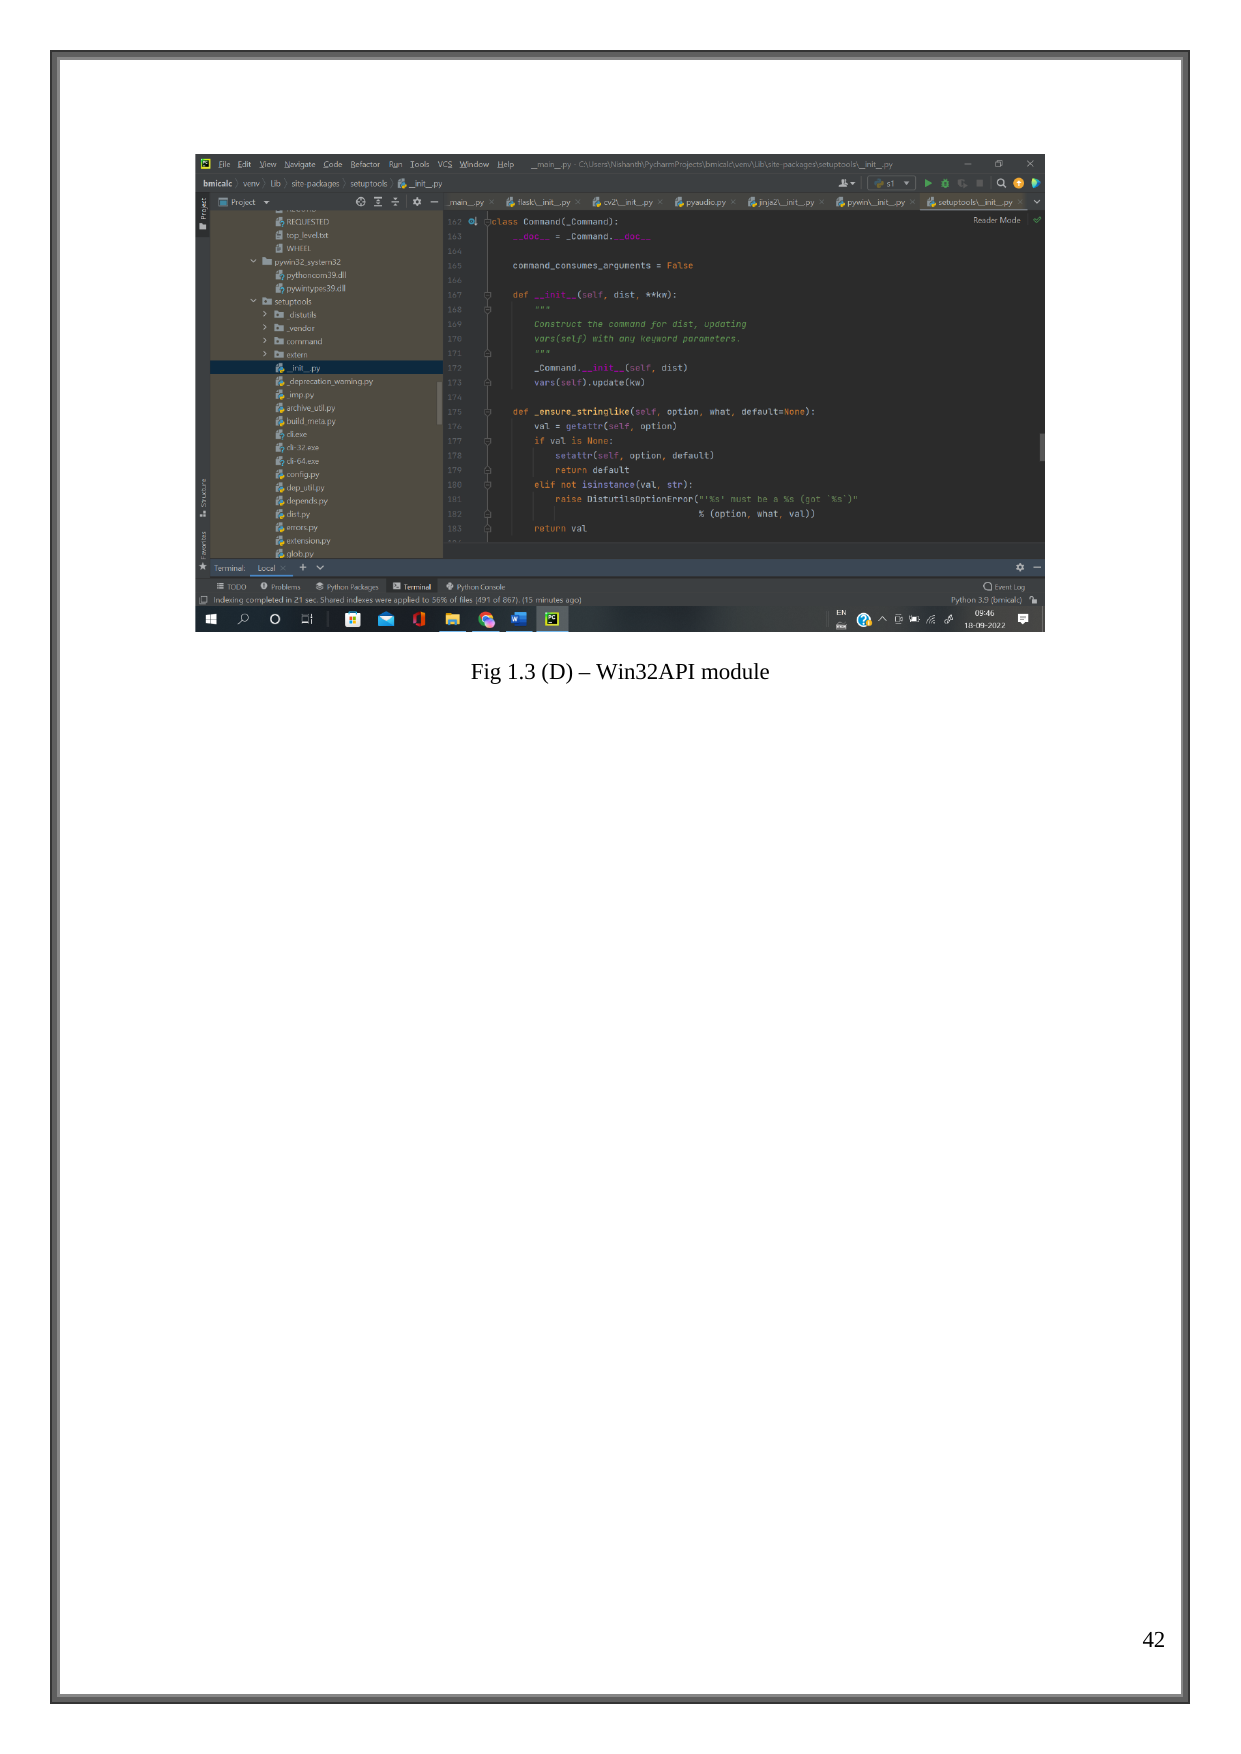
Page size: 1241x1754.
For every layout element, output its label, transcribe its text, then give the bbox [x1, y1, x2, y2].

text Fig 1.3 (D) – Win32API module [75, 658, 1165, 684]
picture [195, 154, 1045, 632]
